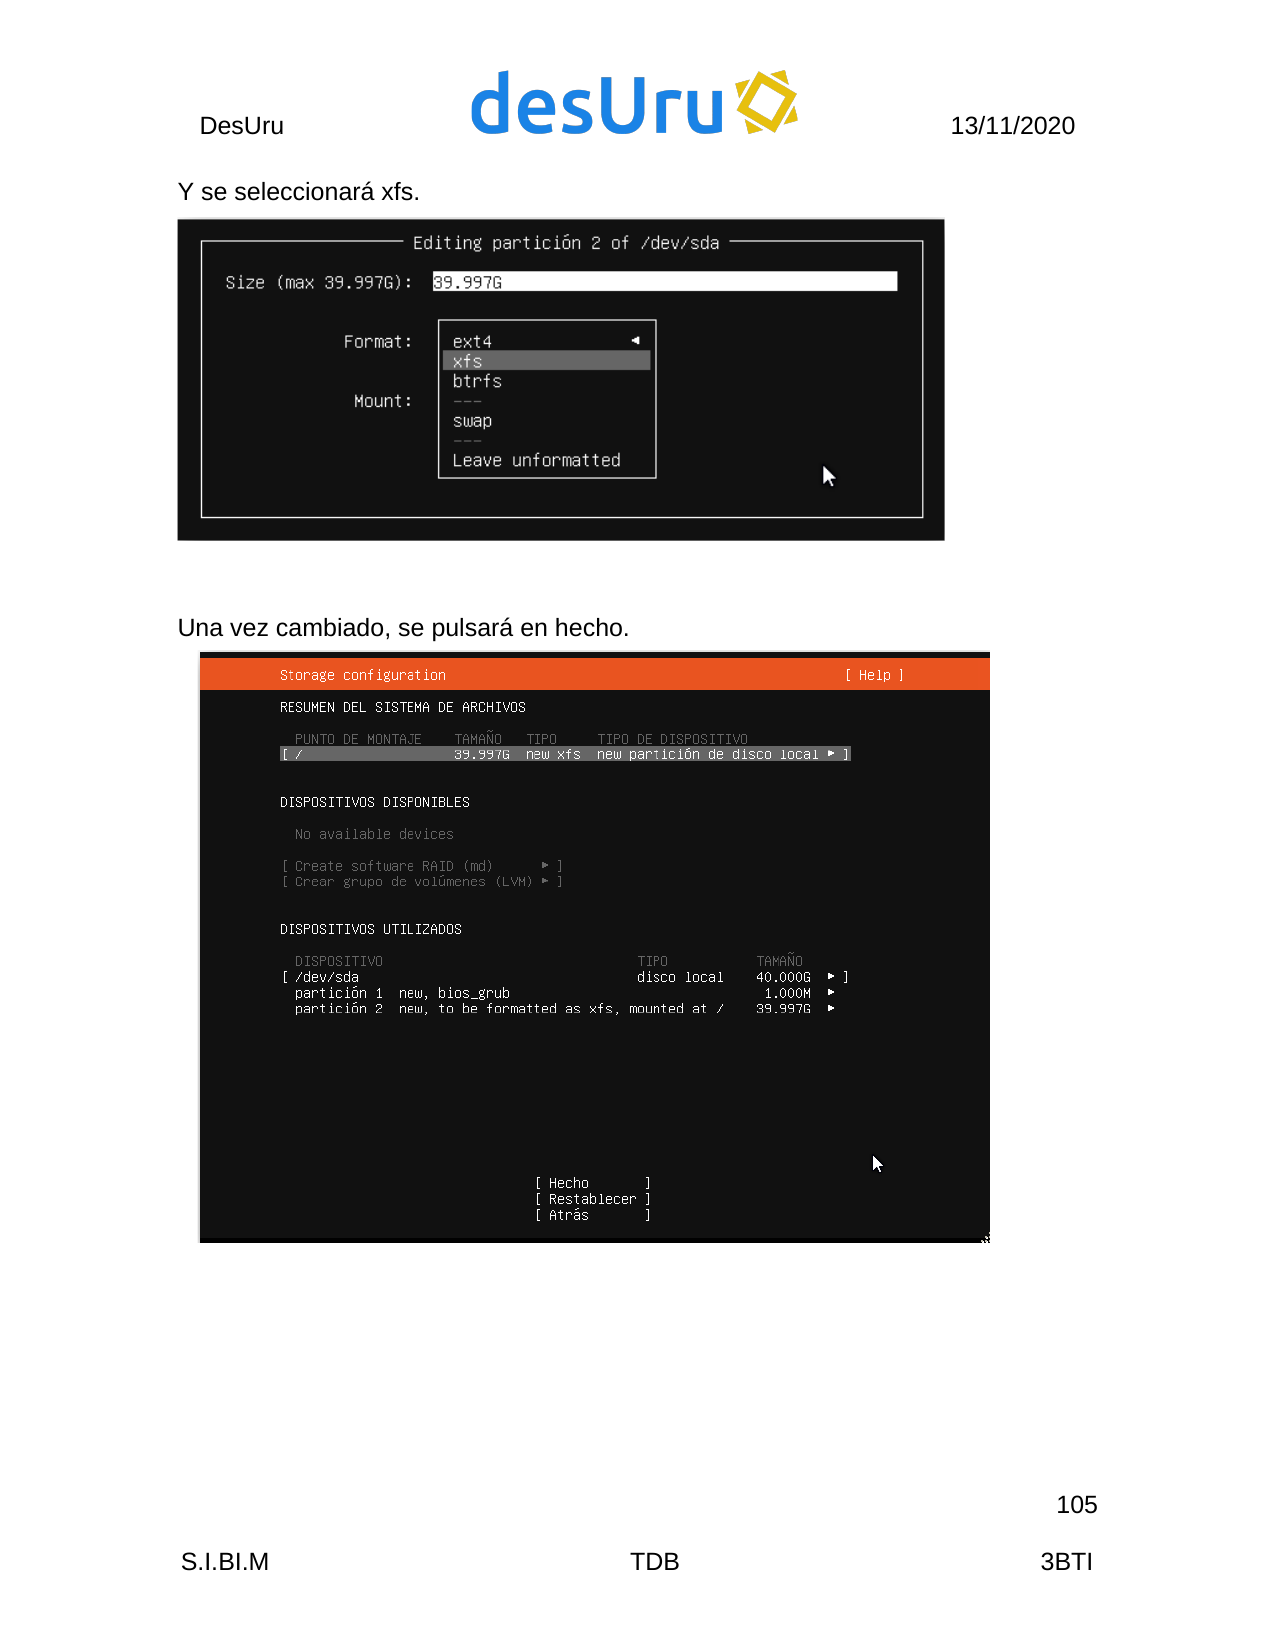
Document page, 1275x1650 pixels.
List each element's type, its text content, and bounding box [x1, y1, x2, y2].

text Una vez cambiado, se pulsará en hecho. [177, 613, 1098, 641]
text Y se seleccionará xfs. [177, 177, 1098, 206]
picture [197, 650, 990, 1243]
picture [177, 217, 945, 541]
picture [471, 70, 798, 134]
